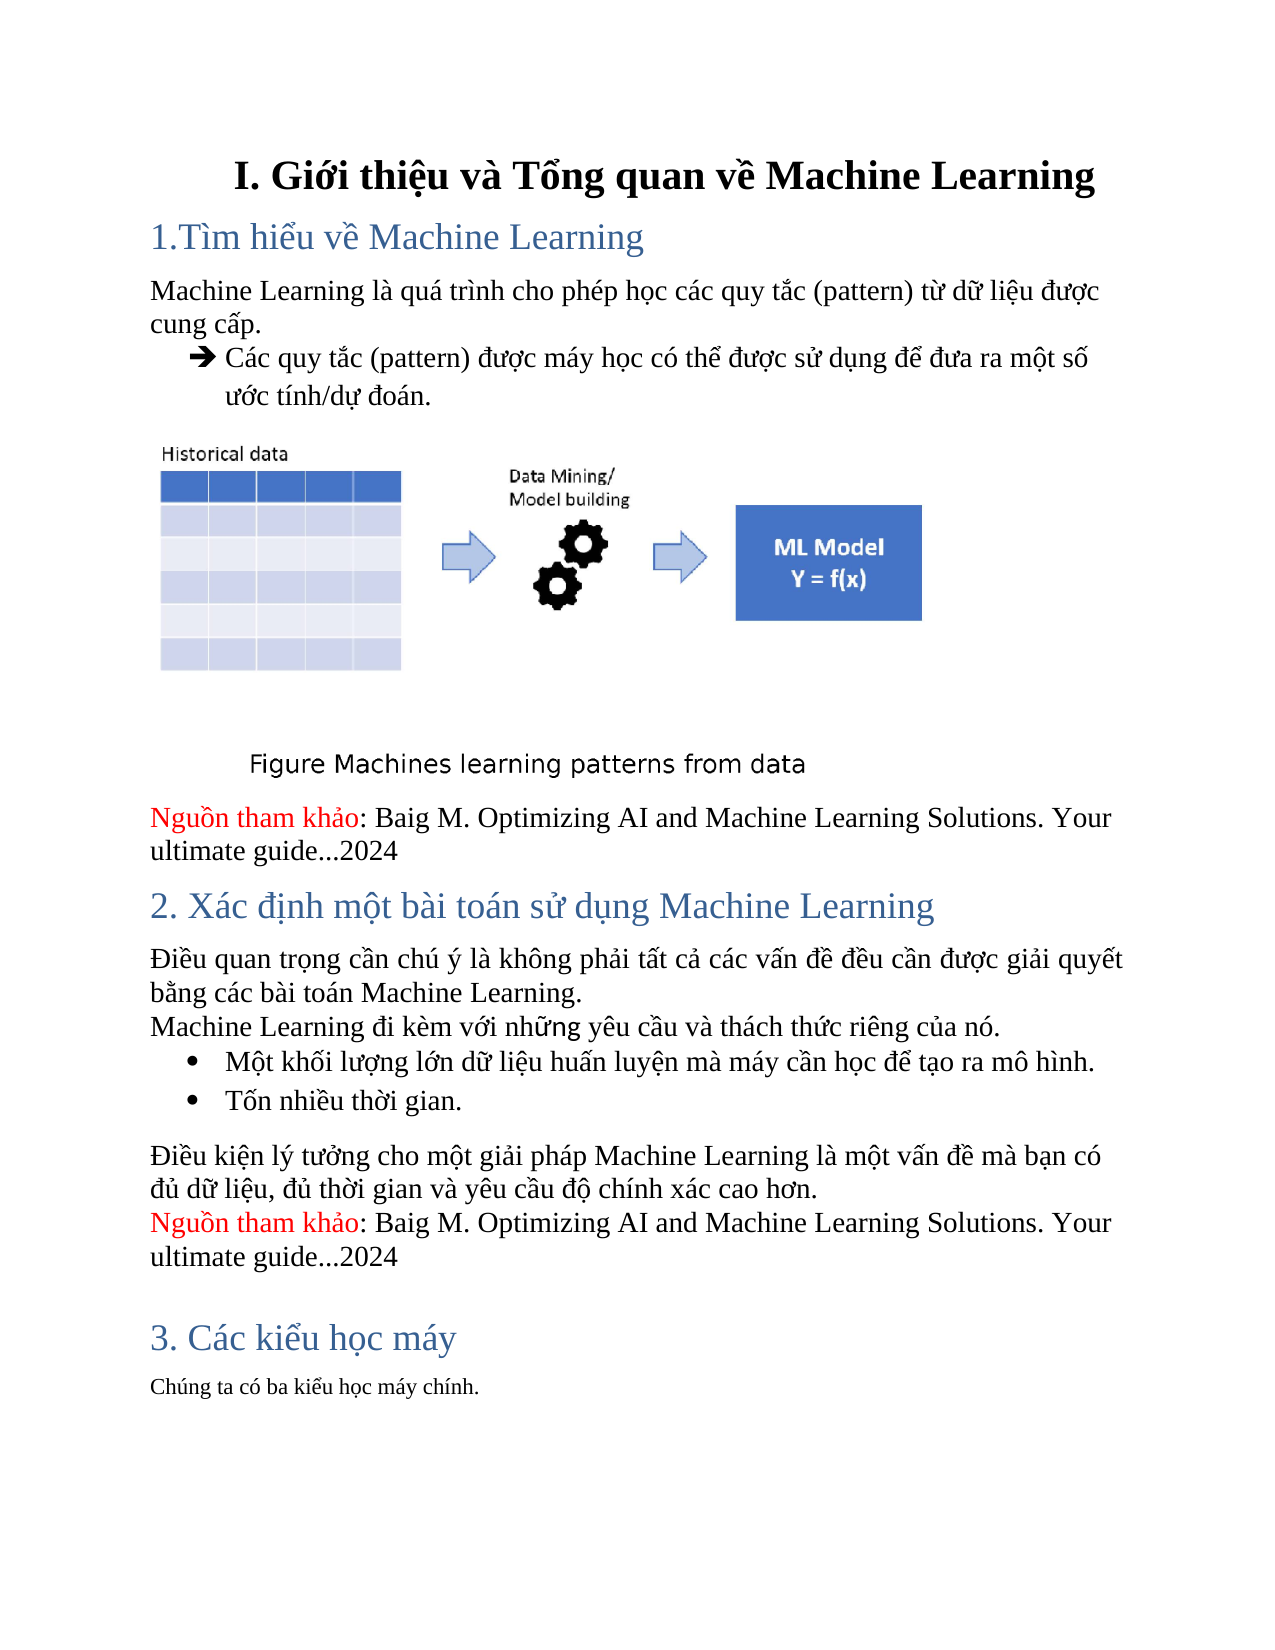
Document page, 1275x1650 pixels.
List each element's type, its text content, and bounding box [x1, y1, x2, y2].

subtitle 1.Tìm hiểu về Machine Learning [150, 215, 1125, 258]
subtitle 2. Xác định một bài toán sử dụng Machine Learning [150, 883, 1125, 927]
list Các quy tắc (pattern) được máy học có thể được sử dụng để đưa ra một số ước tính/dự đoán. [187, 340, 1125, 412]
list Tốn nhiều thời gian. [187, 1083, 1125, 1116]
text Nguồn tham khảo: Baig M. Optimizing AI and Machine Learning Solutions. Your ultimate guide...2024 [150, 1205, 1125, 1272]
text Điều quan trọng cần chú ý là không phải tất cả các vấn đề đều cần được giải quyết bằng các bài toán Machine Learning. [150, 941, 1125, 1008]
text Điều kiện lý tưởng cho một giải pháp Machine Learning là một vấn đề mà bạn có đủ dữ liệu, đủ thời gian và yêu cầu độ chính xác cao hơn. [150, 1138, 1125, 1205]
text Machine Learning là quá trình cho phép học các quy tắc (pattern) từ dữ liệu được cung cấp. [150, 273, 1125, 340]
text Machine Learning đi kèm với những yêu cầu và thách thức riêng của nó. [150, 1008, 1125, 1044]
picture [150, 433, 944, 800]
subtitle I. Giới thiệu và Tổng quan về Machine Learning [233, 150, 1125, 198]
list Một khối lượng lớn dữ liệu huấn luyện mà máy cần học để tạo ra mô hình. [187, 1044, 1125, 1078]
text Chúng ta có ba kiểu học máy chính. [150, 1373, 1125, 1399]
subtitle 3. Các kiểu học máy [150, 1315, 1125, 1358]
text Nguồn tham khảo: Baig M. Optimizing AI and Machine Learning Solutions. Your ultimate guide...2024 [150, 800, 1125, 867]
